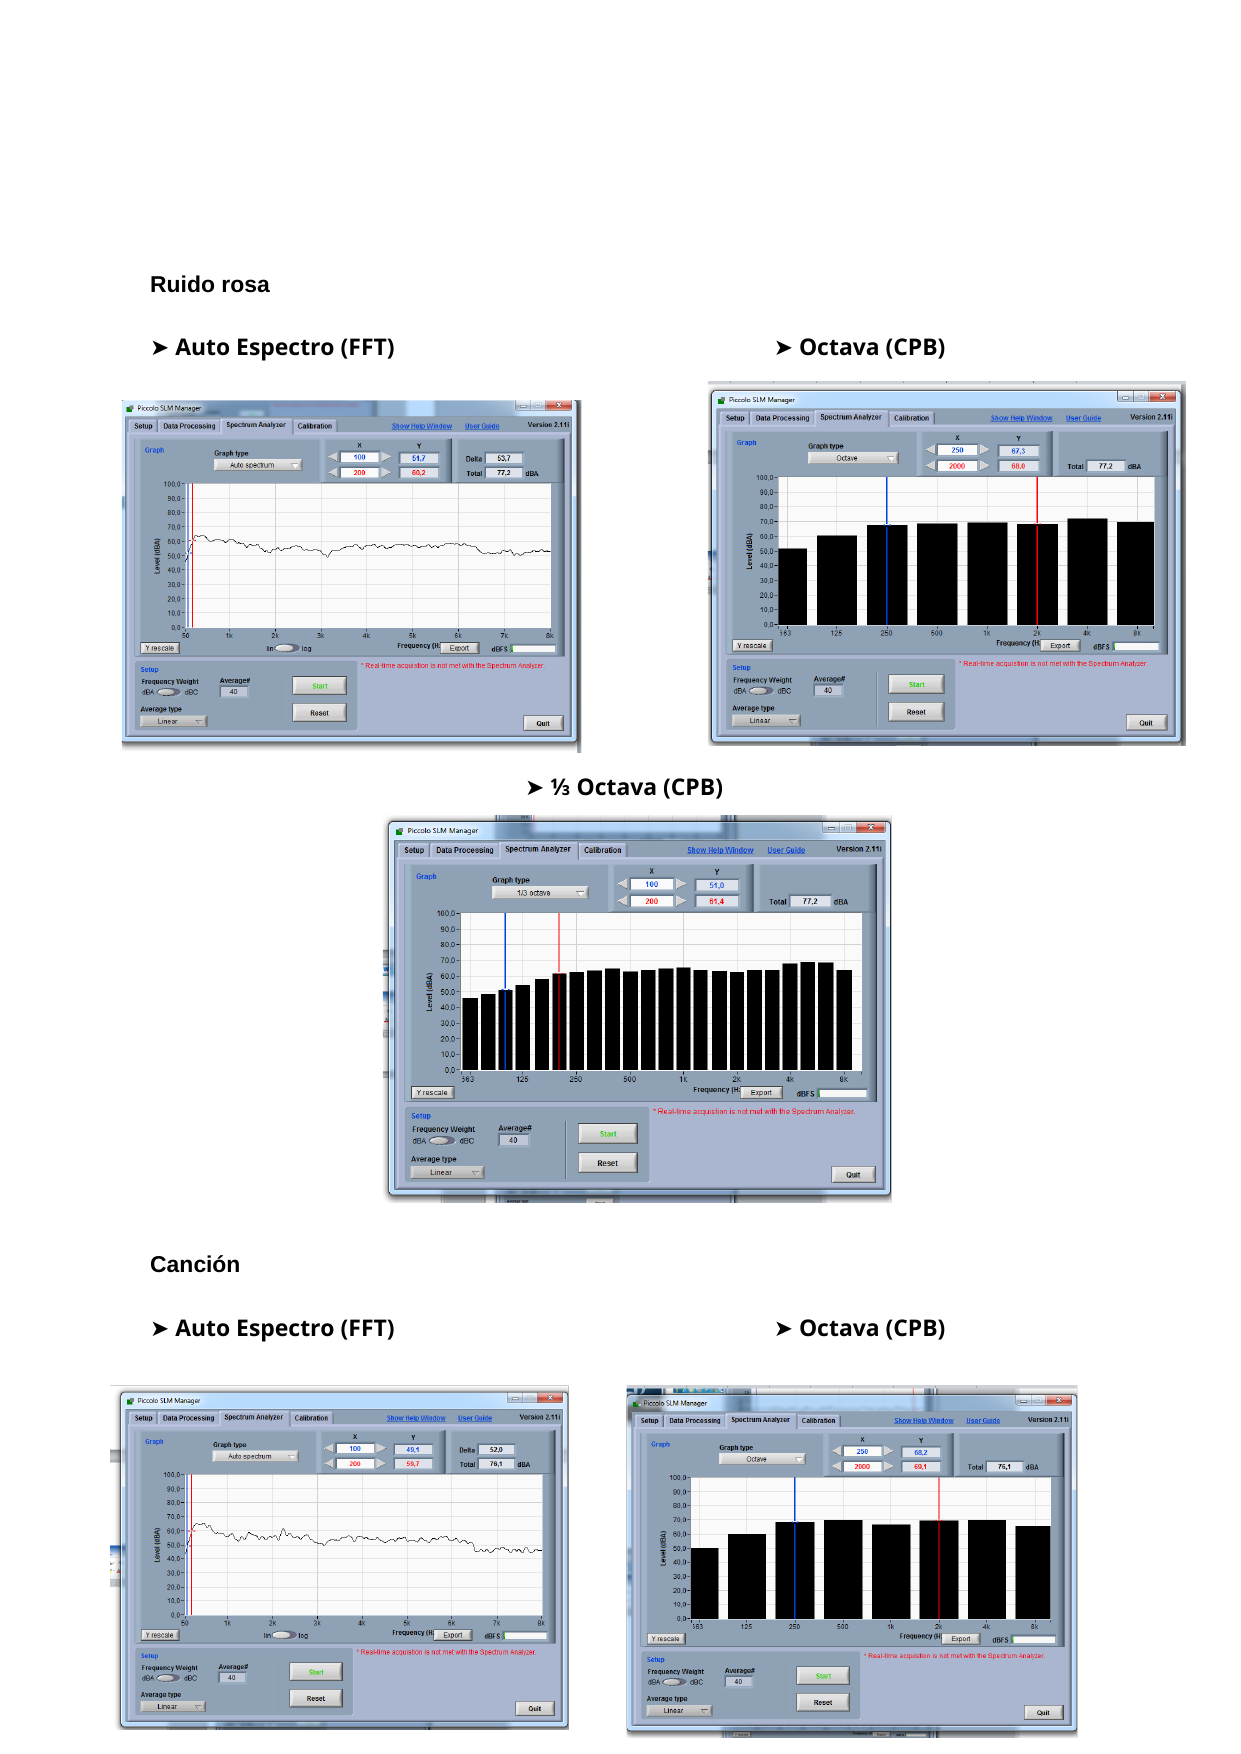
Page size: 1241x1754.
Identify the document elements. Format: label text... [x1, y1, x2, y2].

text Canción [150, 1251, 1094, 1277]
text ➤ ⅓ Octava (CPB) [450, 771, 1094, 803]
text ➤ Auto Espectro (FFT) ➤ Octava (CPB) [150, 331, 1094, 362]
picture [382, 815, 892, 1203]
picture [626, 1385, 1078, 1738]
picture [707, 381, 1186, 746]
picture [110, 1385, 569, 1730]
text ➤ Auto Espectro (FFT) ➤ Octava (CPB) [150, 1311, 1094, 1343]
picture [121, 400, 582, 753]
text Ruido rosa [150, 271, 1094, 297]
